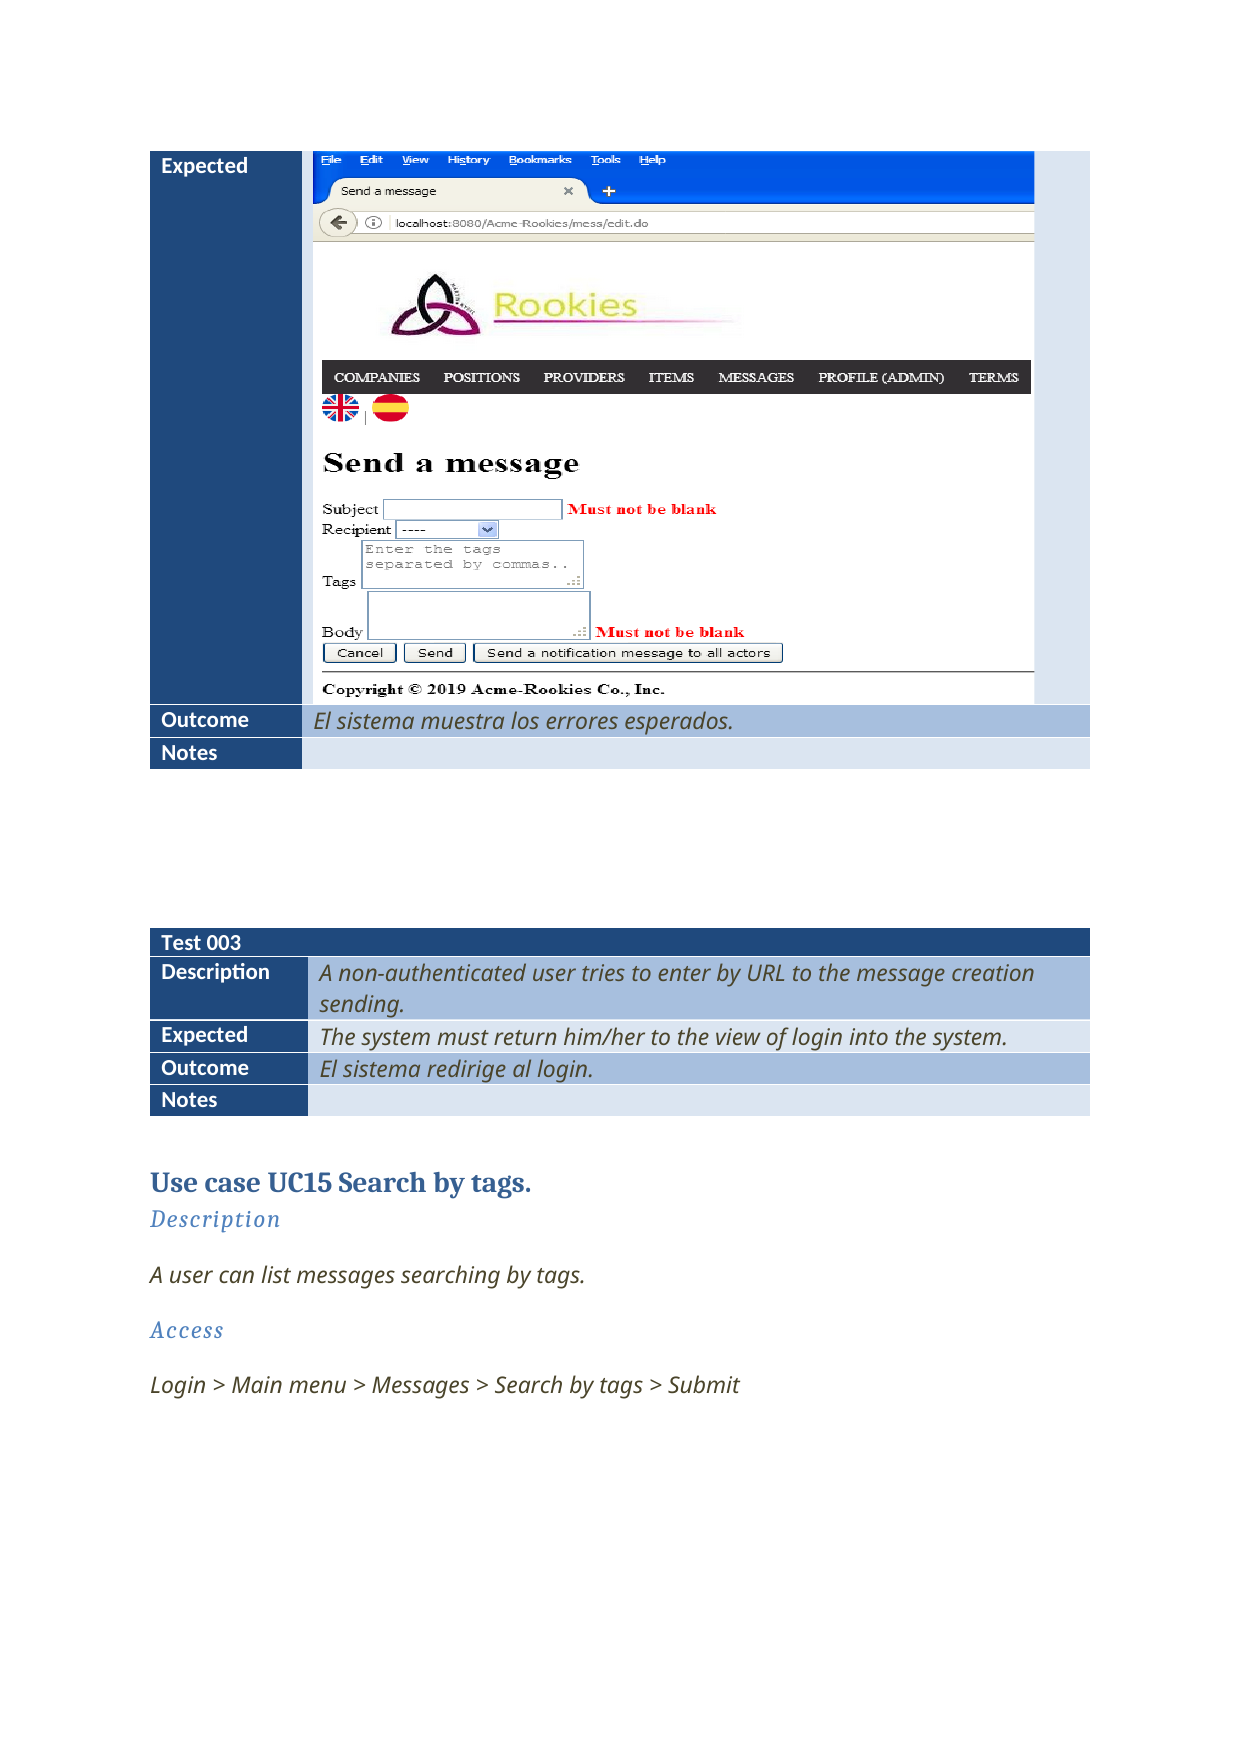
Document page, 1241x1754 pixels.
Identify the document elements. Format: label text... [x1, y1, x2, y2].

table_cell Outcome [150, 705, 302, 737]
text A user can list messages searching by tags. [150, 1259, 1090, 1290]
table_cell [308, 1085, 1090, 1116]
subtitle Description [150, 1205, 1090, 1234]
table_cell [1035, 151, 1090, 704]
table_cell Outcome [150, 1053, 308, 1084]
table_cell Expected [150, 151, 302, 704]
picture [313, 151, 1035, 705]
text Login > Main menu > Messages > Search by tags > Submit [150, 1369, 1090, 1401]
table_cell El sistema redirige al login. [308, 1053, 1090, 1084]
subtitle Use case UC15 Search by tags. [150, 1166, 1090, 1200]
table_cell Expected [150, 1021, 308, 1052]
table_cell [302, 151, 313, 704]
subtitle Access [150, 1316, 1090, 1344]
table_cell The system must return him/her to the view of login into the system. [308, 1021, 1090, 1052]
table_cell El sistema muestra los errores esperados. [302, 705, 1090, 737]
table_header Test 003 [150, 928, 1090, 956]
table_cell A non-authenticated user tries to enter by URL to the message creation sending. [308, 957, 1090, 1019]
table_cell [302, 738, 1090, 769]
table_cell Notes [150, 738, 302, 769]
table_cell Description [150, 957, 308, 1019]
table_cell Notes [150, 1085, 308, 1116]
